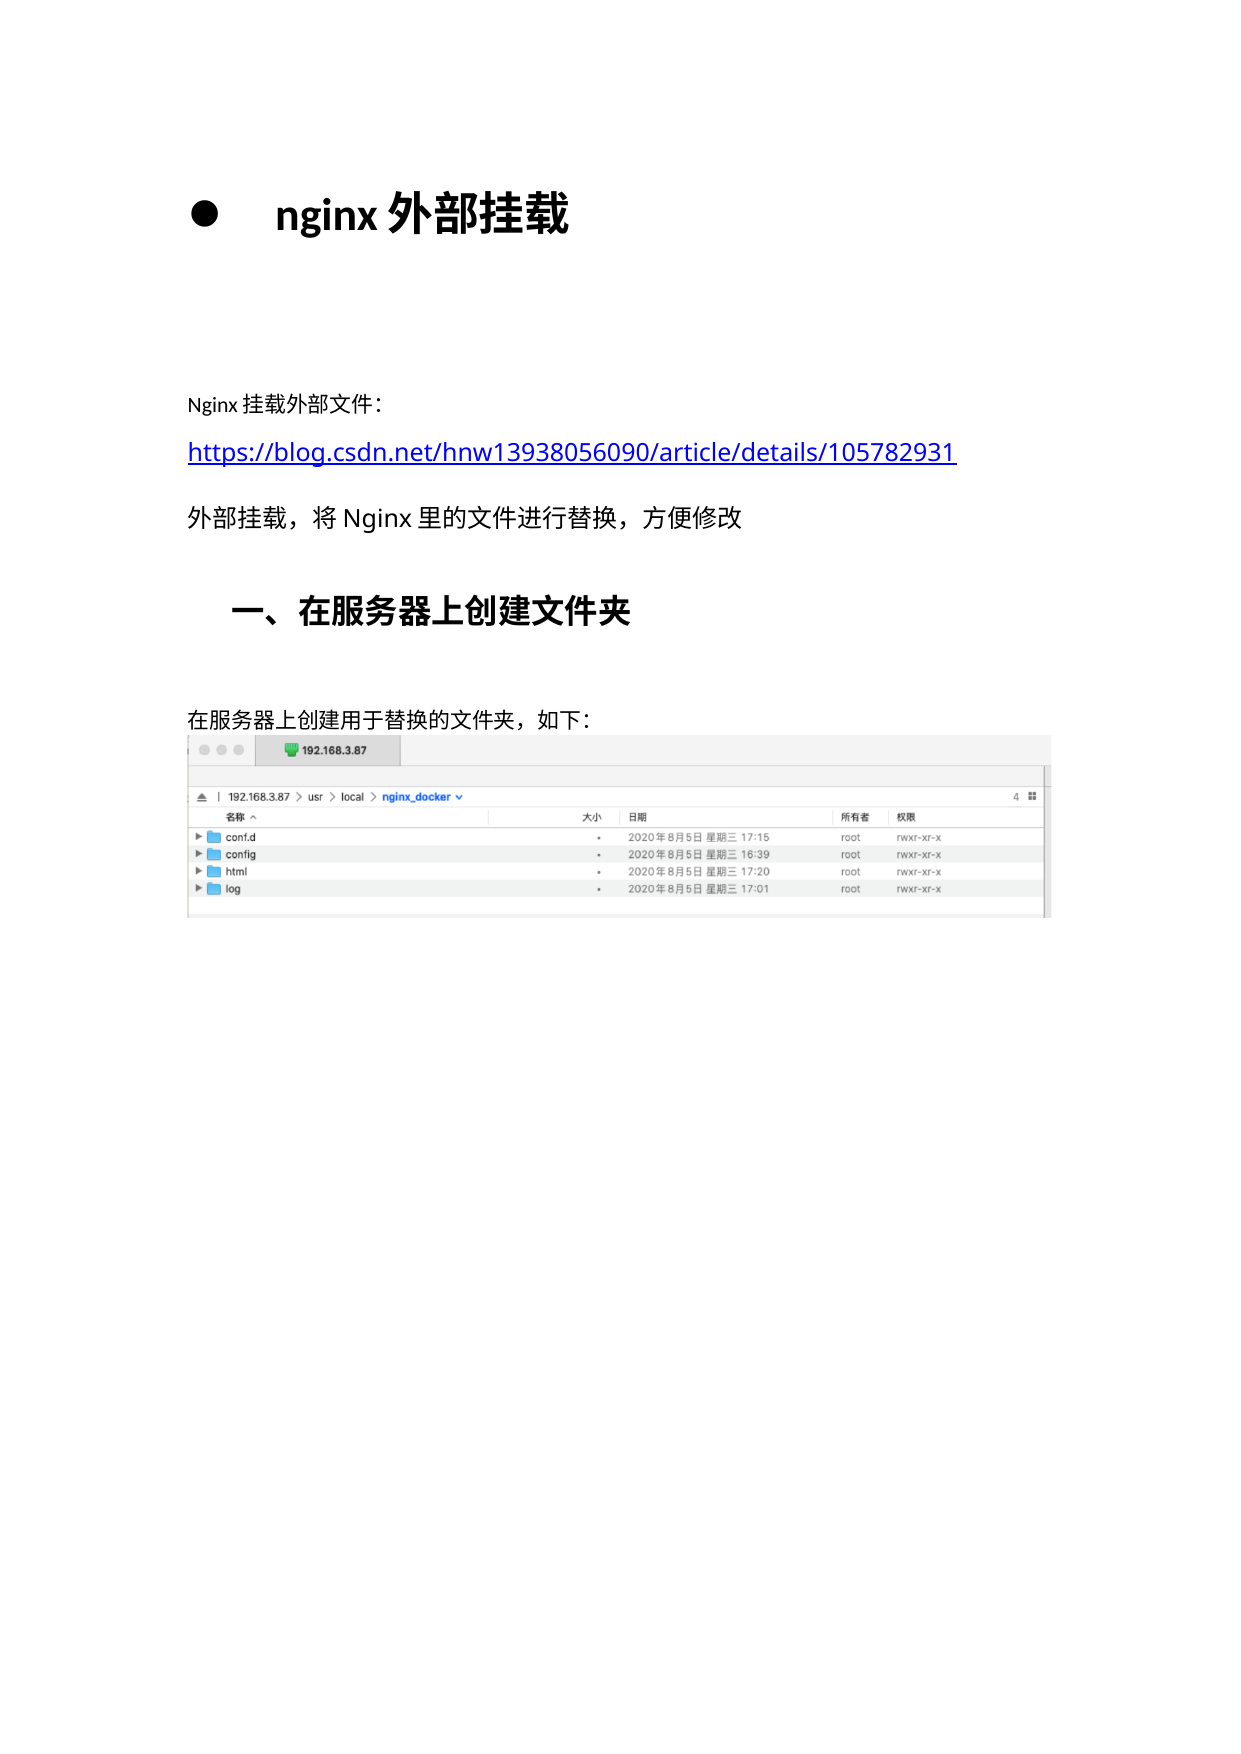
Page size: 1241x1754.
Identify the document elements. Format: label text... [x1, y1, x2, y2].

subtitle nginx外部挂载 [187, 162, 1053, 259]
subtitle 在服务器上创建文件夹 [187, 576, 1053, 641]
text 外部挂载，将Nginx里的文件进行替换，方便修改 [187, 484, 1053, 549]
text 在服务器上创建用于替换的文件夹，如下： [187, 703, 1053, 736]
text Nginx挂载外部文件： https://blog.csdn.net/hnw13938056090/article/details/105782931 [187, 387, 1053, 484]
picture [187, 735, 1052, 918]
